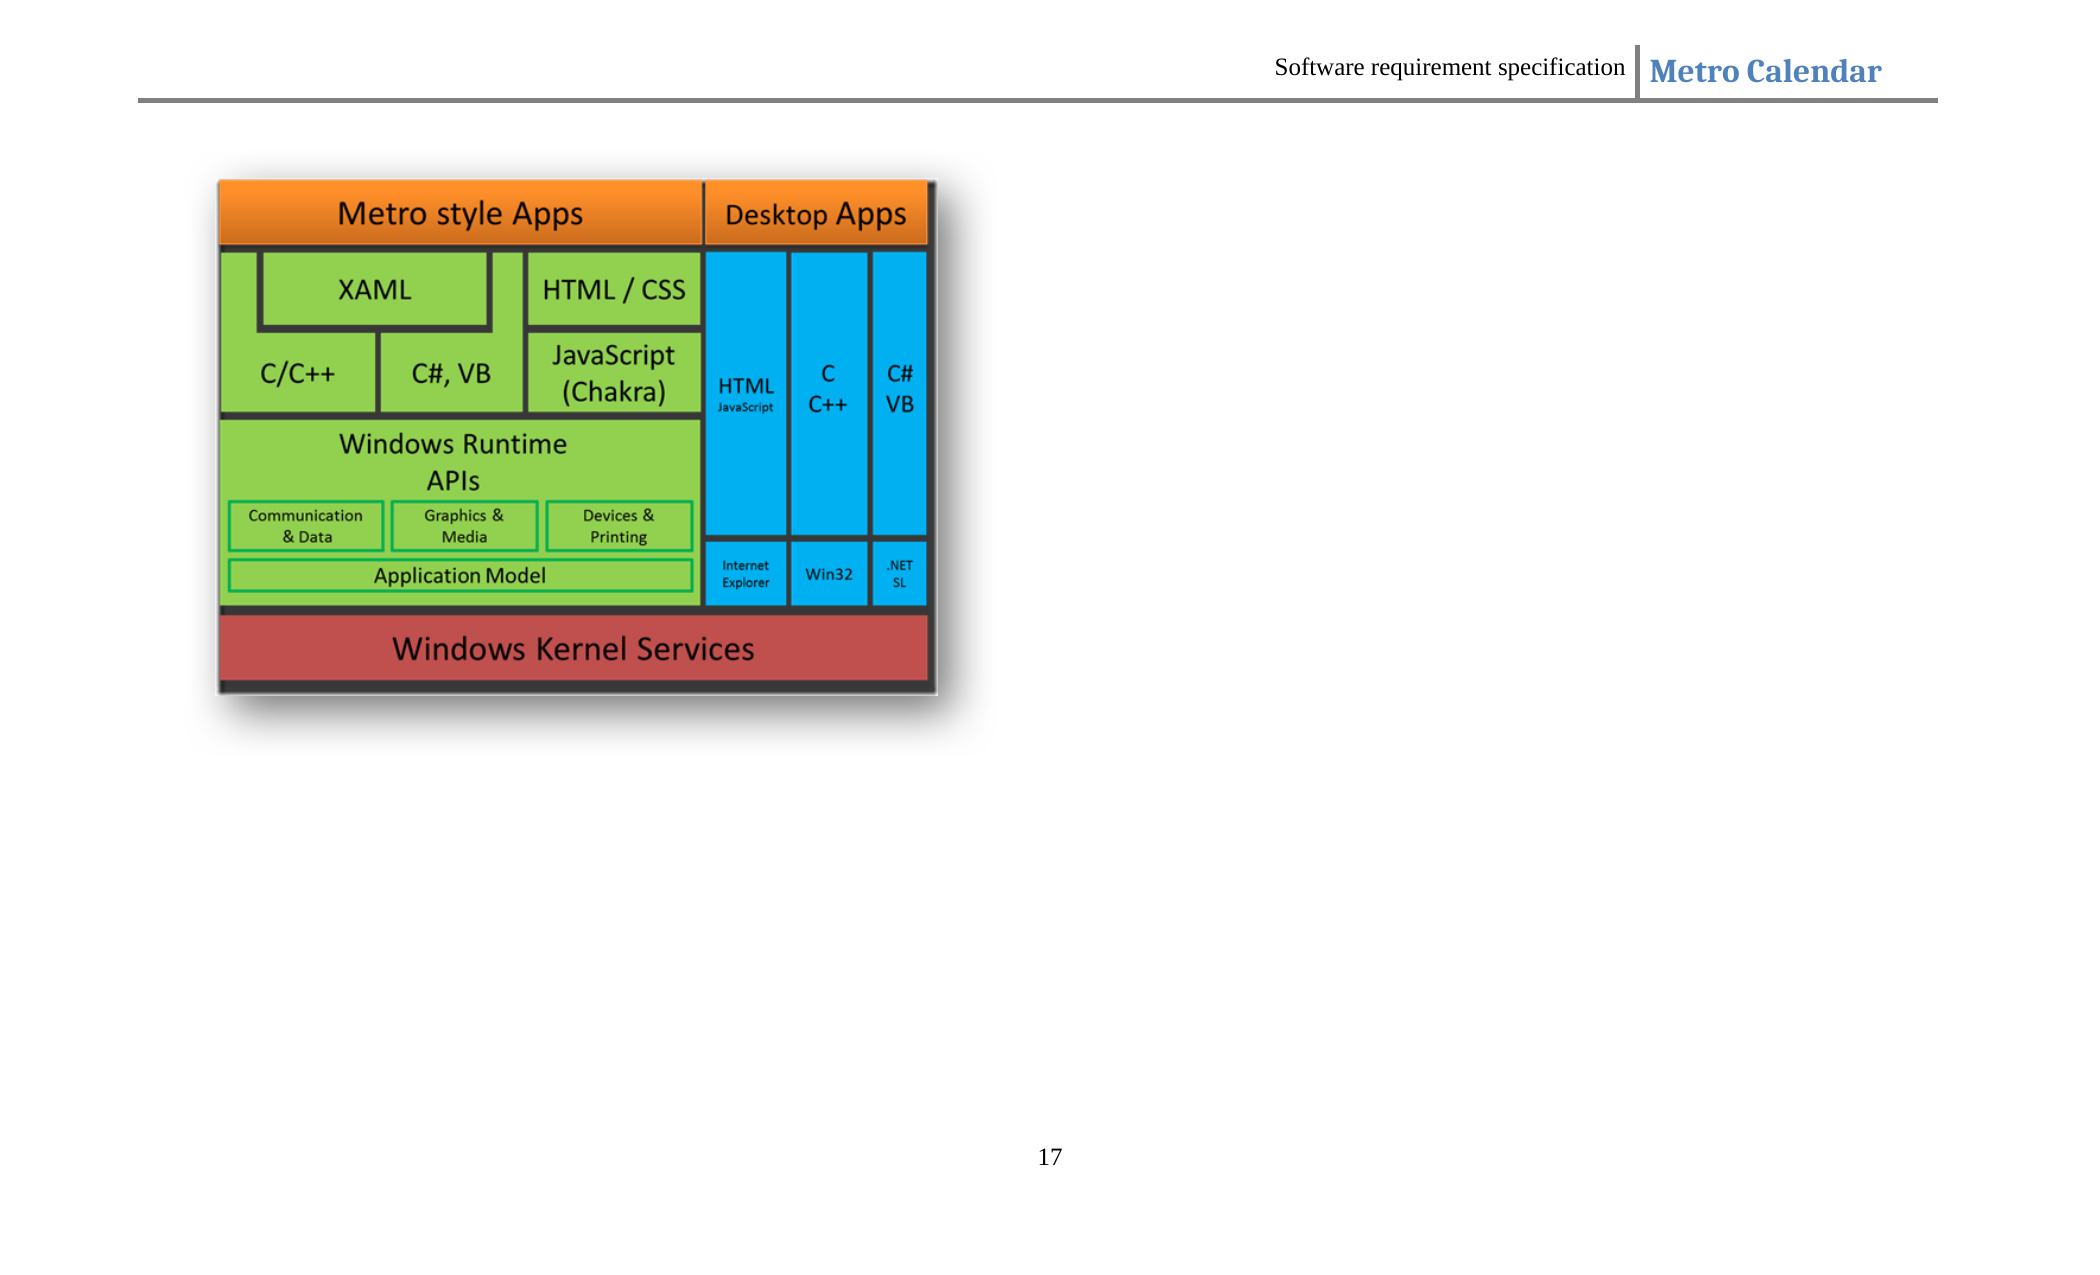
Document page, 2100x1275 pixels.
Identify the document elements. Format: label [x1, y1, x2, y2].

picture [215, 178, 938, 696]
